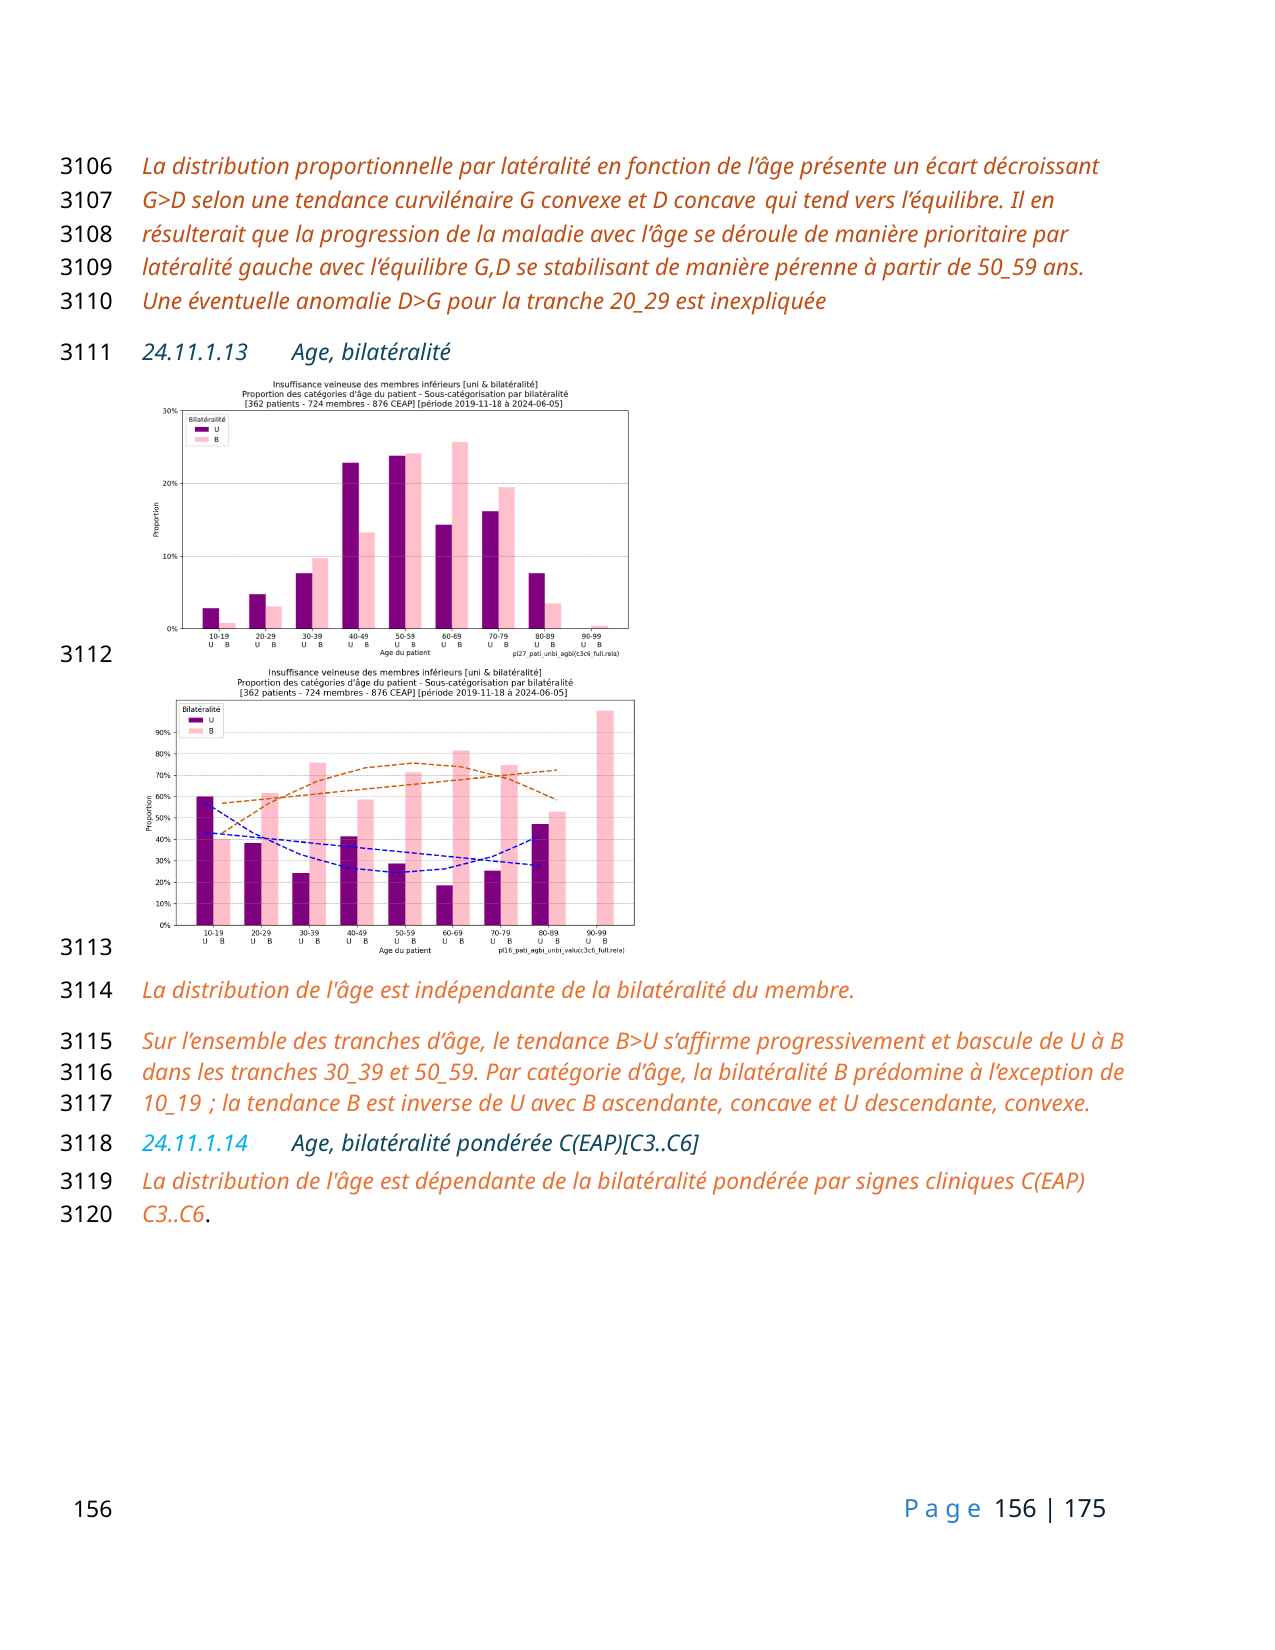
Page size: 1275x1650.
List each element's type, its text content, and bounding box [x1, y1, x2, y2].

picture [147, 373, 633, 663]
picture [141, 665, 638, 956]
subtitle Age, bilatéralité pondérée C(EAP)[C3..C6] [142, 1127, 1133, 1158]
text Sur l’ensemble des tranches d’âge, le tendance B>U s’affirme progressivement et bascule de U à B dans les tranches 30_39 et 50_59. Par catégorie d’âge, la bilatéralité B prédomine à l’exception de 10_19 ; la tendance B est inverse de U avec B ascendante, concave et U descendante, convexe. [142, 1025, 1133, 1118]
text La distribution proportionnelle par latéralité en fonction de l’âge présente un écart décroissant G>D selon une tendance curvilénaire G convexe et D concave qui tend vers l’équilibre. Il en résulterait que la progression de la maladie avec l’âge se déroule de manière prioritaire par latéralité gauche avec l’équilibre G,D se stabilisant de manière pérenne à partir de 50_59 ans. Une éventuelle anomalie D>G pour la tranche 20_29 est inexpliquée [142, 150, 1133, 316]
text La distribution de l'âge est dépendante de la bilatéralité pondérée par signes cliniques C(EAP) C3..C6. [142, 1165, 1133, 1230]
subtitle Age, bilatéralité [142, 335, 1133, 367]
text La distribution de l'âge est indépendante de la bilatéralité du membre. [142, 974, 1133, 1006]
